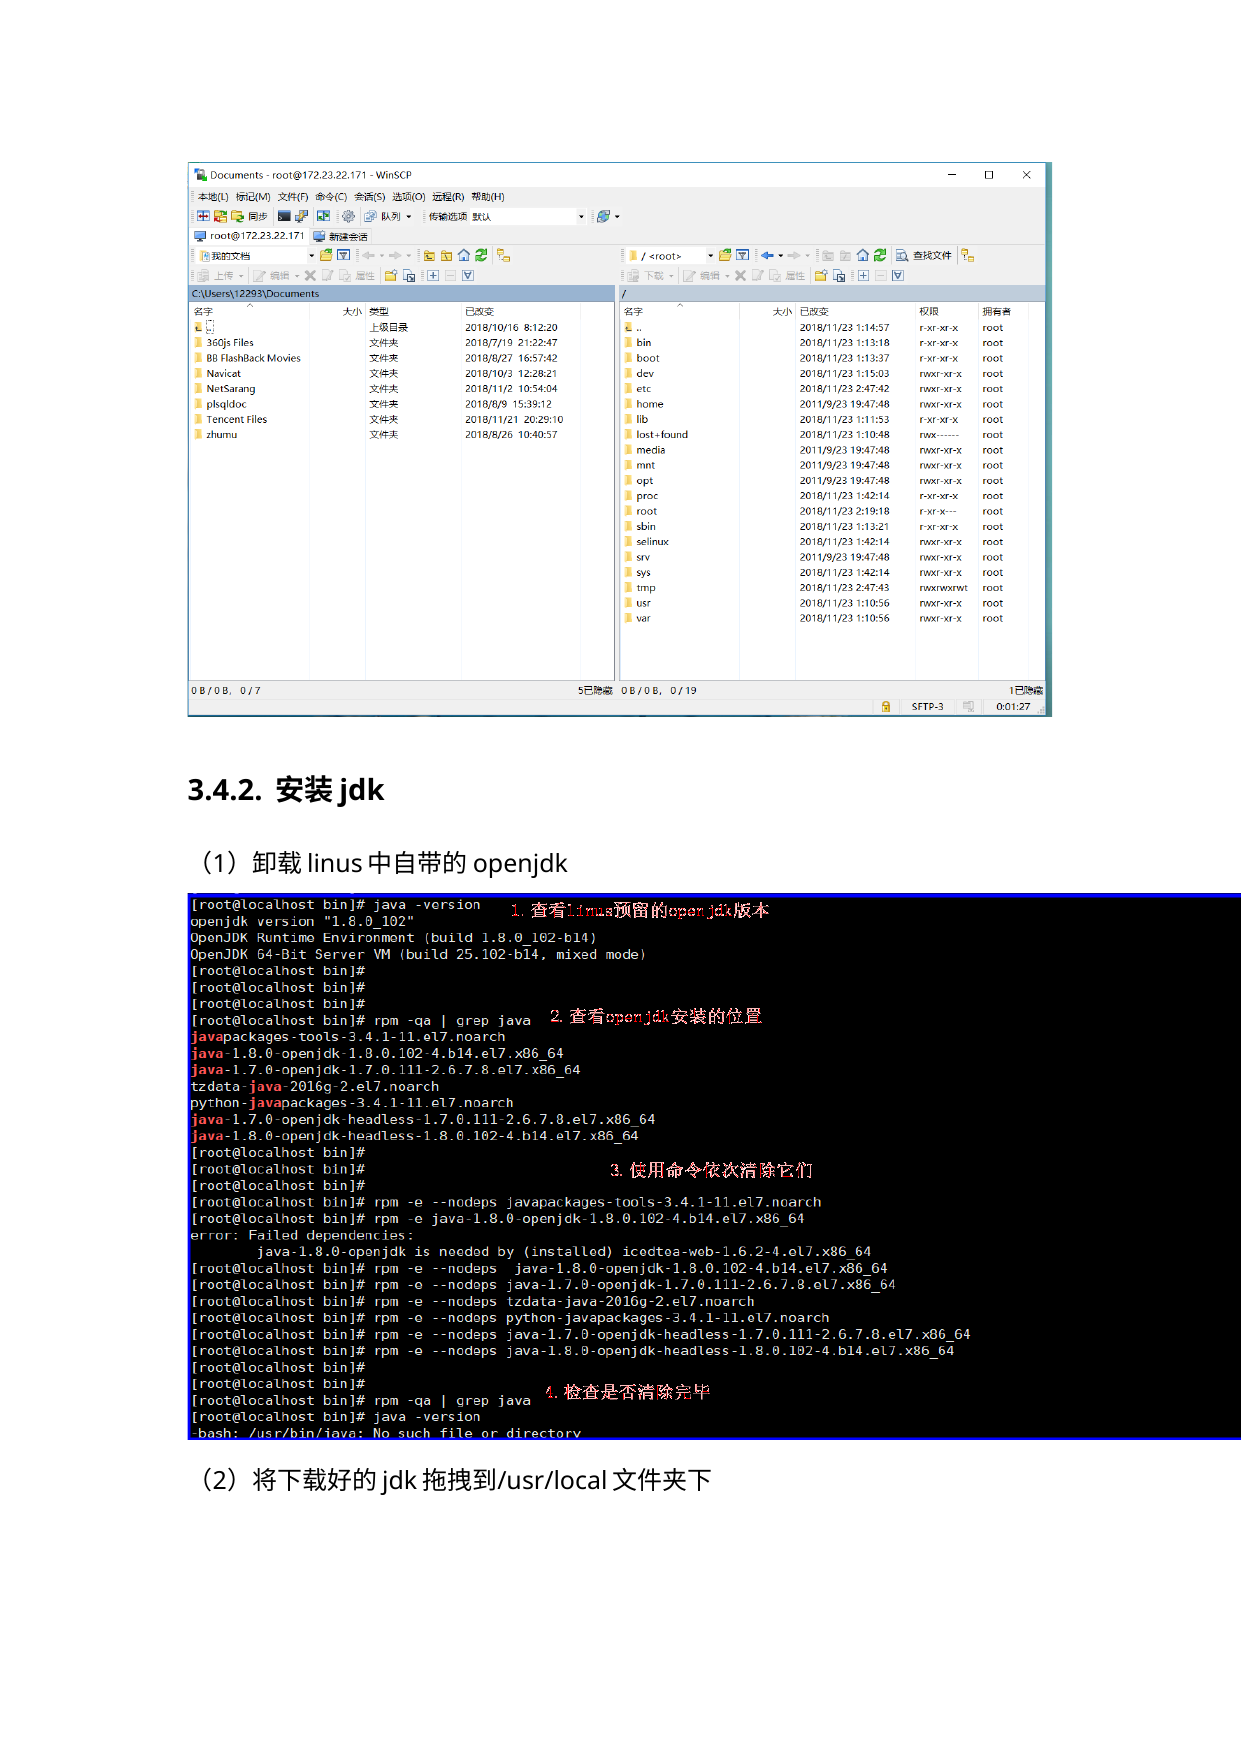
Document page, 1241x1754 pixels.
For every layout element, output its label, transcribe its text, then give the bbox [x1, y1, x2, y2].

picture [187, 162, 1053, 717]
subtitle 安装jdk [187, 755, 1053, 820]
picture [187, 893, 1241, 1440]
text （2）将下载好的jdk拖拽到/usr/local文件夹下 [187, 1446, 1053, 1511]
text （1）卸载linus中自带的openjdk [187, 829, 1053, 893]
